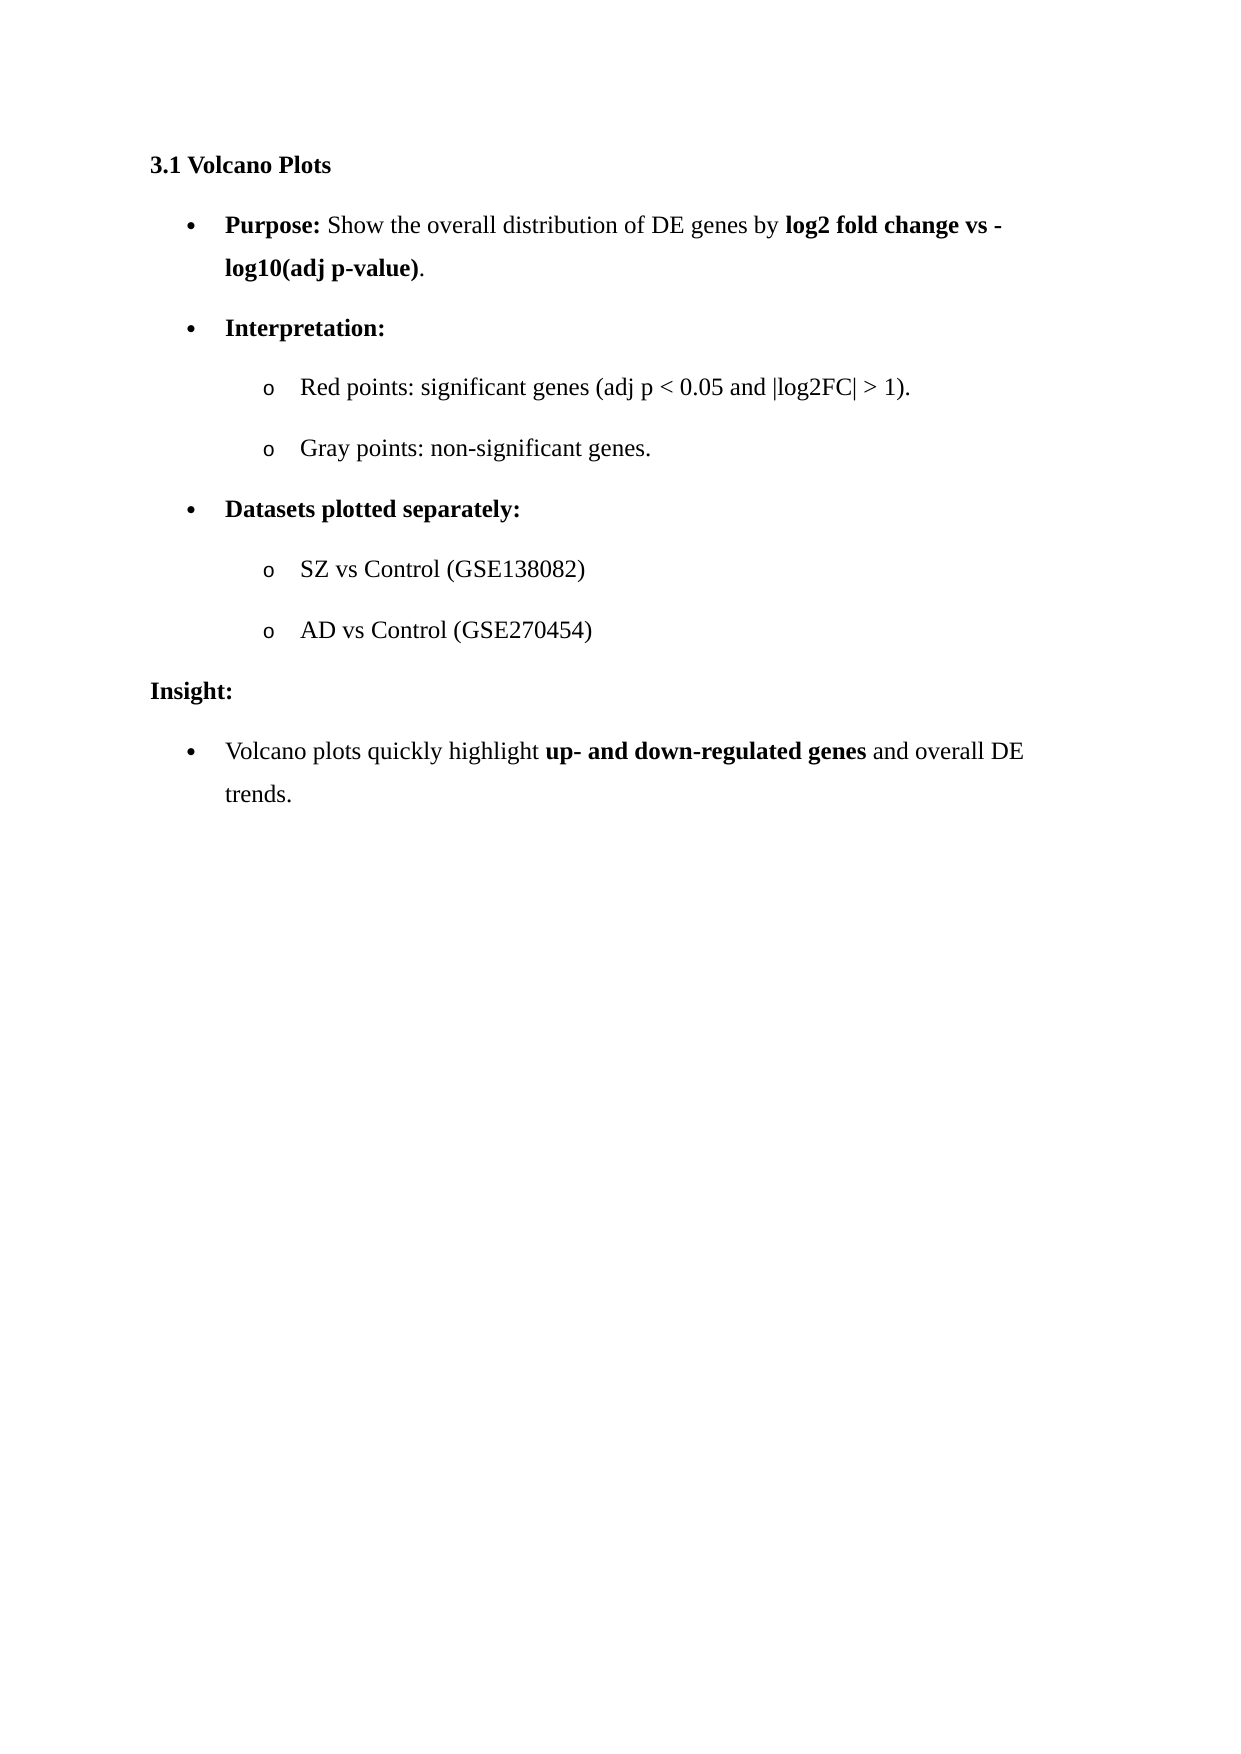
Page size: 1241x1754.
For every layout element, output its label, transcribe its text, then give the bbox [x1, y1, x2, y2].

text 3.1 Volcano Plots [150, 150, 1090, 179]
text Insight: [150, 676, 1090, 705]
list Interpretation: [187, 313, 1090, 341]
list SZ vs Control (GSE138082) [262, 554, 1090, 584]
list Red points: significant genes (adj p < 0.05 and |log2FC| > 1). [262, 372, 1090, 402]
list Volcano plots quickly highlight up- and down-regulated genes and overall DE trends. [187, 736, 1090, 808]
list Datasets plotted separately: [187, 494, 1090, 523]
list AD vs Control (GSE270454) [262, 615, 1090, 645]
list Gray points: non-significant genes. [262, 433, 1090, 463]
list Purpose: Show the overall distribution of DE genes by log2 fold change vs -log10(adj p-value). [187, 210, 1090, 282]
